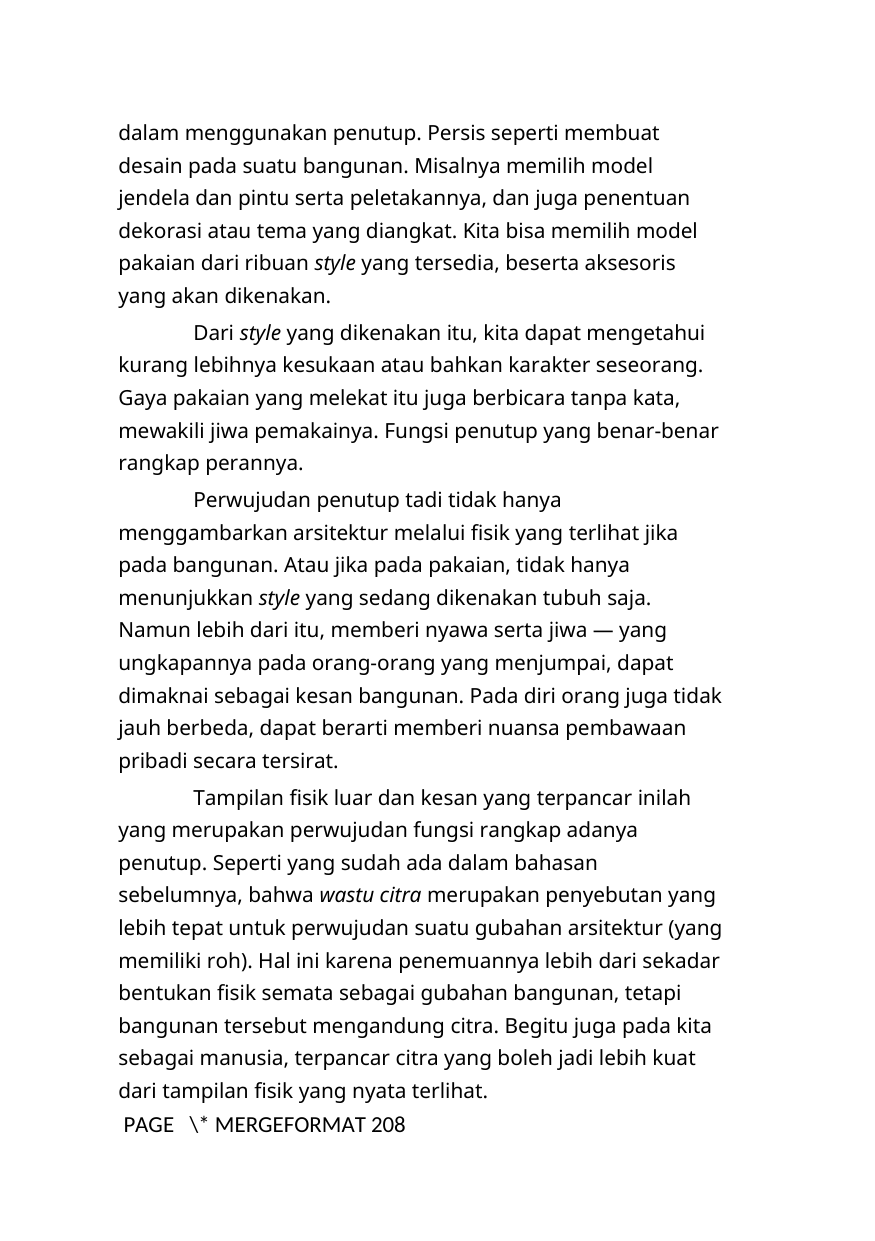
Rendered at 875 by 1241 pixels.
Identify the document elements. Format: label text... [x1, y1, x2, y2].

text Perwujudan penutup tadi tidak hanya menggambarkan arsitektur melalui fisik yang terlihat jika pada bangunan. Atau jika pada pakaian, tidak hanya menunjukkan style yang sedang dikenakan tubuh saja. Namun lebih dari itu, memberi nyawa serta jiwa — yang ungkapannya pada orang-orang yang menjumpai, dapat dimaknai sebagai kesan bangunan. Pada diri orang juga tidak jauh berbeda, dapat berarti memberi nuansa pembawaan pribadi secara tersirat. [118, 485, 726, 774]
text Dari style yang dikenakan itu, kita dapat mengetahui kurang lebihnya kesukaan atau bahkan karakter seseorang. Gaya pakaian yang melekat itu juga berbicara tanpa kata, mewakili jiwa pemakainya. Fungsi penutup yang benar-benar rangkap perannya. [118, 318, 726, 477]
text Tampilan fisik luar dan kesan yang terpancar inilah yang merupakan perwujudan fungsi rangkap adanya penutup. Seperti yang sudah ada dalam bahasan sebelumnya, bahwa wastu citra merupakan penyebutan yang lebih tepat untuk perwujudan suatu gubahan arsitektur (yang memiliki roh). Hal ini karena penemuannya lebih dari sekadar bentukan fisik semata sebagai gubahan bangunan, tetapi bangunan tersebut mengandung citra. Begitu juga pada kita sebagai manusia, terpancar citra yang boleh jadi lebih kuat dari tampilan fisik yang nyata terlihat. [118, 783, 726, 1104]
